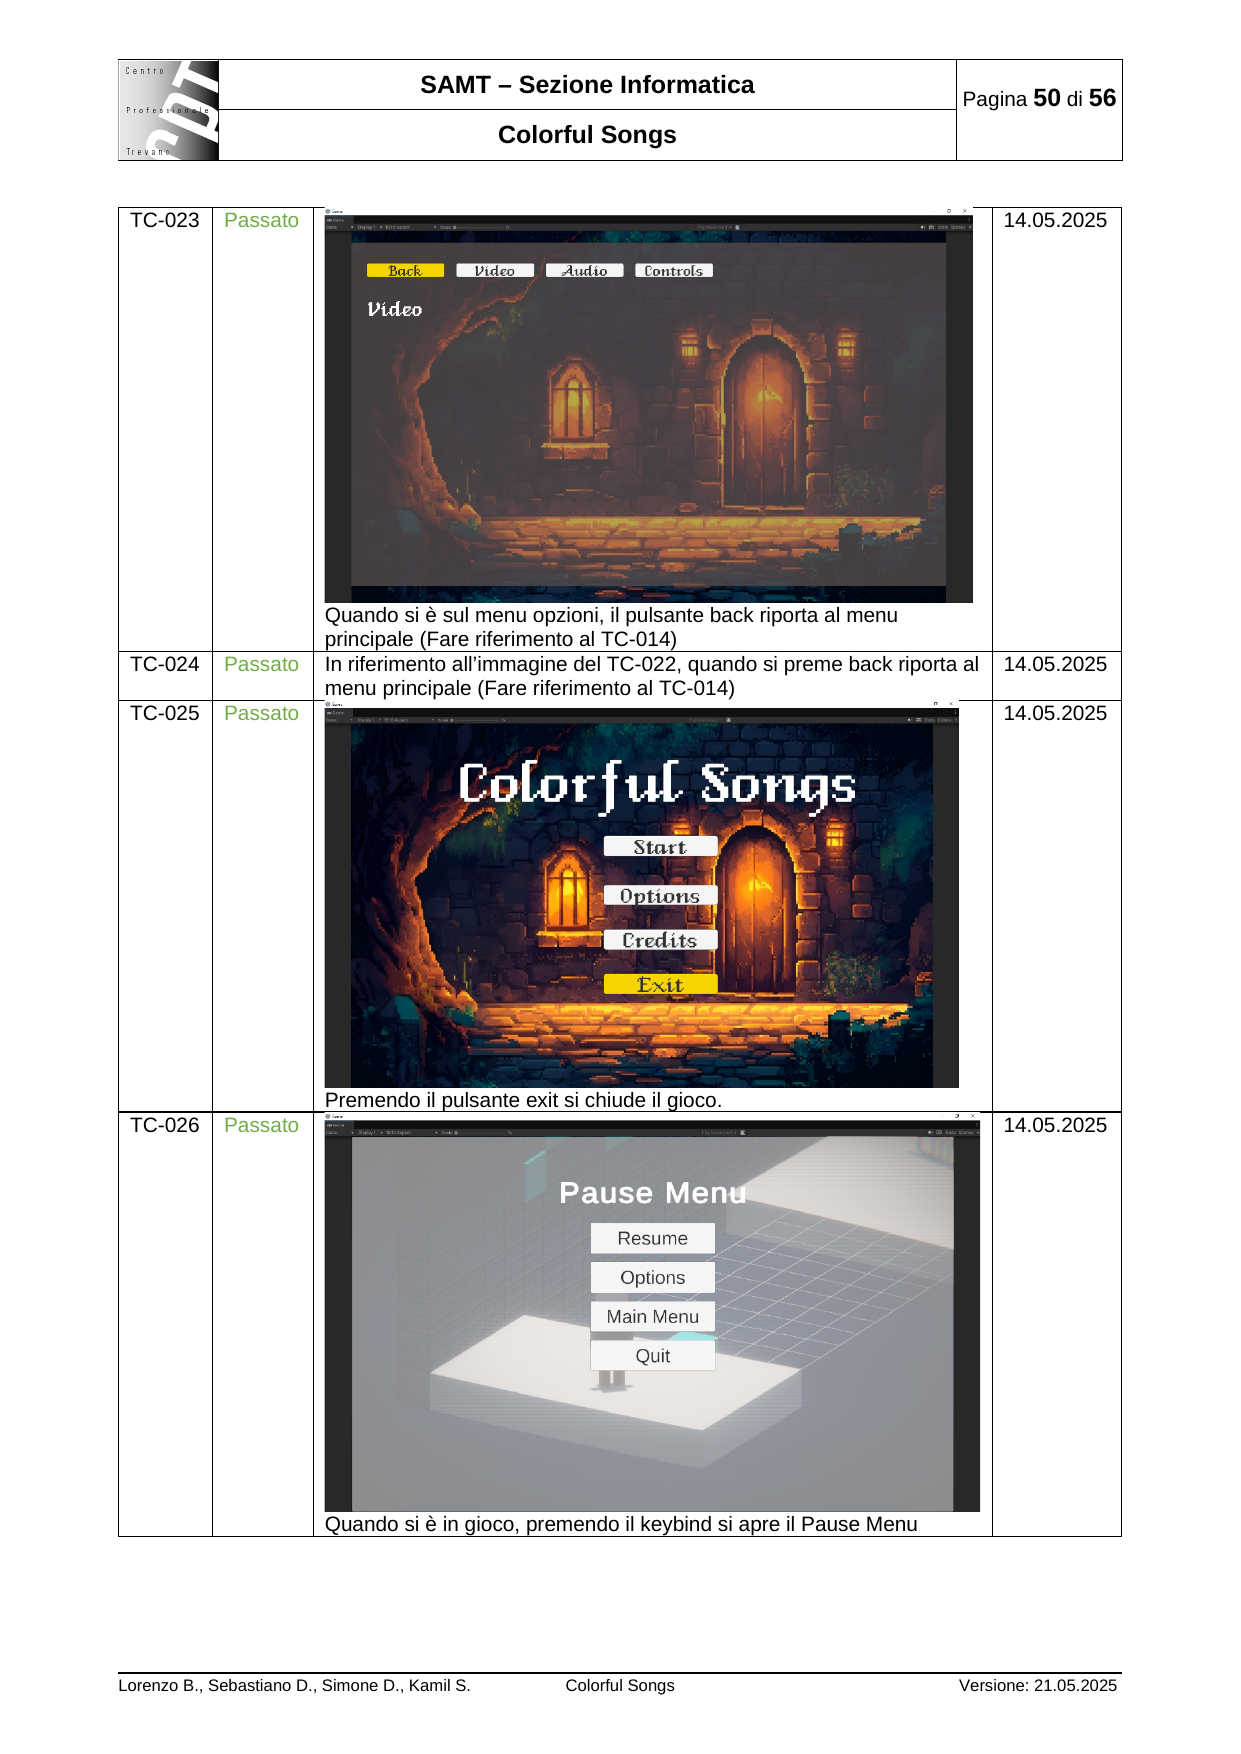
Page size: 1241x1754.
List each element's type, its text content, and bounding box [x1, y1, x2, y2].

table_cell 14.05.2025 [993, 701, 1121, 1111]
picture [324, 1112, 981, 1512]
table_cell 14.05.2025 [993, 1113, 1121, 1536]
table_cell Quando si è in gioco, premendo il keybind si apre il Pause Menu [314, 1113, 992, 1536]
table_cell TC-025 [119, 701, 212, 1111]
table_cell Quando si è sul menu opzioni, il pulsante back riporta al menu principale (Fare riferimento al TC-014) [314, 208, 992, 651]
table_cell Passato [213, 652, 313, 700]
table_cell Passato [213, 1113, 313, 1536]
table_cell In riferimento all’immagine del TC-022, quando si preme back riporta al menu principale (Fare riferimento al TC-014) [314, 652, 992, 700]
picture [118, 60, 219, 160]
table_cell TC-023 [119, 208, 212, 651]
table_cell 14.05.2025 [993, 208, 1121, 651]
table_cell 14.05.2025 [993, 652, 1121, 700]
picture [324, 700, 959, 1088]
table_cell Passato [213, 701, 313, 1111]
table_cell Passato [213, 208, 313, 651]
table_cell Premendo il pulsante exit si chiude il gioco. [314, 701, 992, 1111]
table_cell TC-024 [119, 652, 212, 700]
table_cell TC-026 [119, 1113, 212, 1536]
picture [324, 207, 973, 603]
